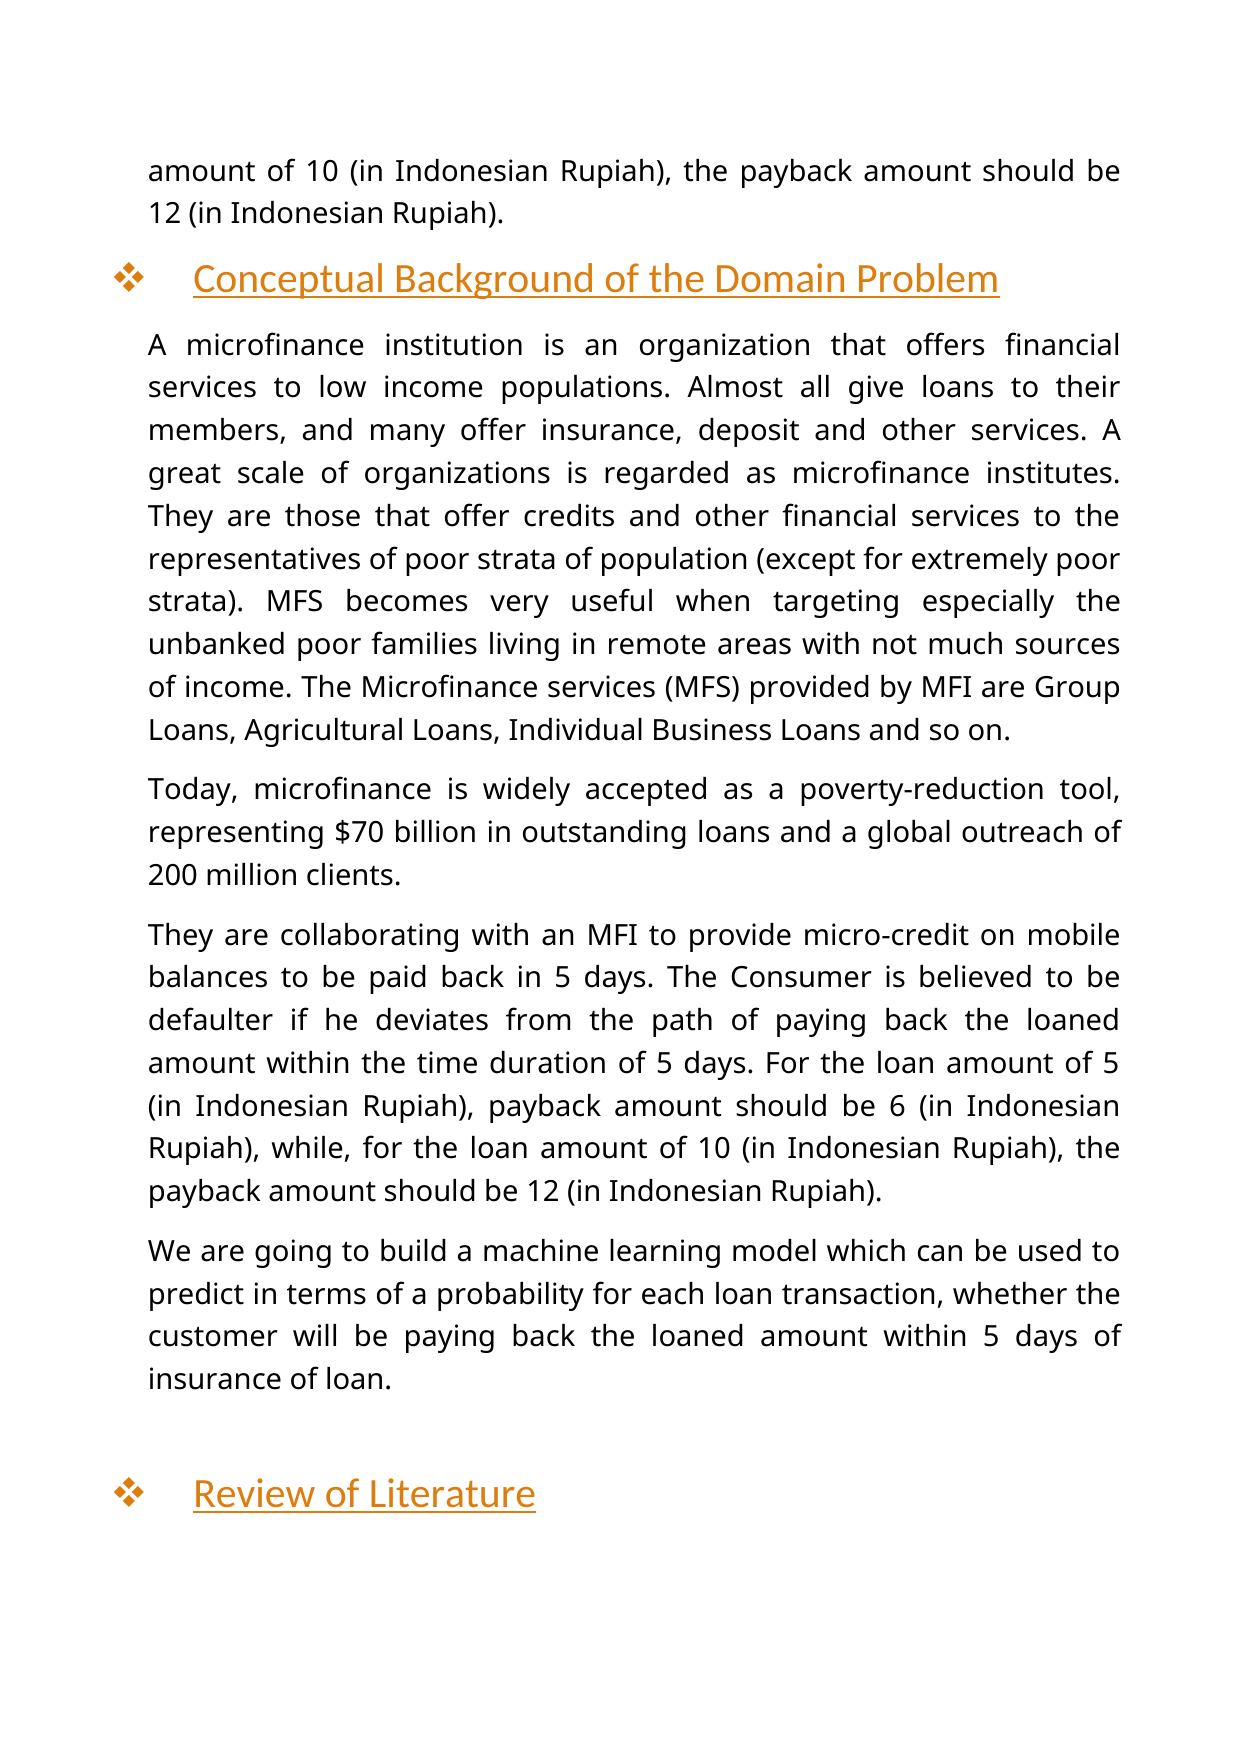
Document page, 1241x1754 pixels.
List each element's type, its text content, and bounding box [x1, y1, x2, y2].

text A microfinance institution is an organization that offers financial services to low income populations. Almost all give loans to their members, and many offer insurance, deposit and other services. A great scale of organizations is regarded as microfinance institutes. They are those that offer credits and other financial services to the representatives of poor strata of population (except for extremely poor strata). MFS becomes very useful when targeting especially the unbanked poor families living in remote areas with not much sources of income. The Microfinance services (MFS) provided by MFI are Group Loans, Agricultural Loans, Individual Business Loans and so on. [148, 324, 1122, 749]
list Review of Literature [110, 1467, 1122, 1518]
list Conceptual Background of the Domain Problem [110, 252, 1122, 303]
text They are collaborating with an MFI to provide micro-credit on mobile balances to be paid back in 5 days. The Consumer is believed to be defaulter if he deviates from the path of paying back the loaned amount within the time duration of 5 days. For the loan amount of 5 (in Indonesian Rupiah), payback amount should be 6 (in Indonesian Rupiah), while, for the loan amount of 10 (in Indonesian Rupiah), the payback amount should be 12 (in Indonesian Rupiah). [148, 914, 1122, 1210]
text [148, 150, 1122, 232]
text Today, microfinance is widely accepted as a poverty-reduction tool, representing $70 billion in outstanding loans and a global outreach of 200 million clients. [148, 769, 1122, 894]
text We are going to build a machine learning model which can be used to predict in terms of a probability for each loan transaction, whether the customer will be paying back the loaned amount within 5 days of insurance of loan. [148, 1230, 1122, 1398]
